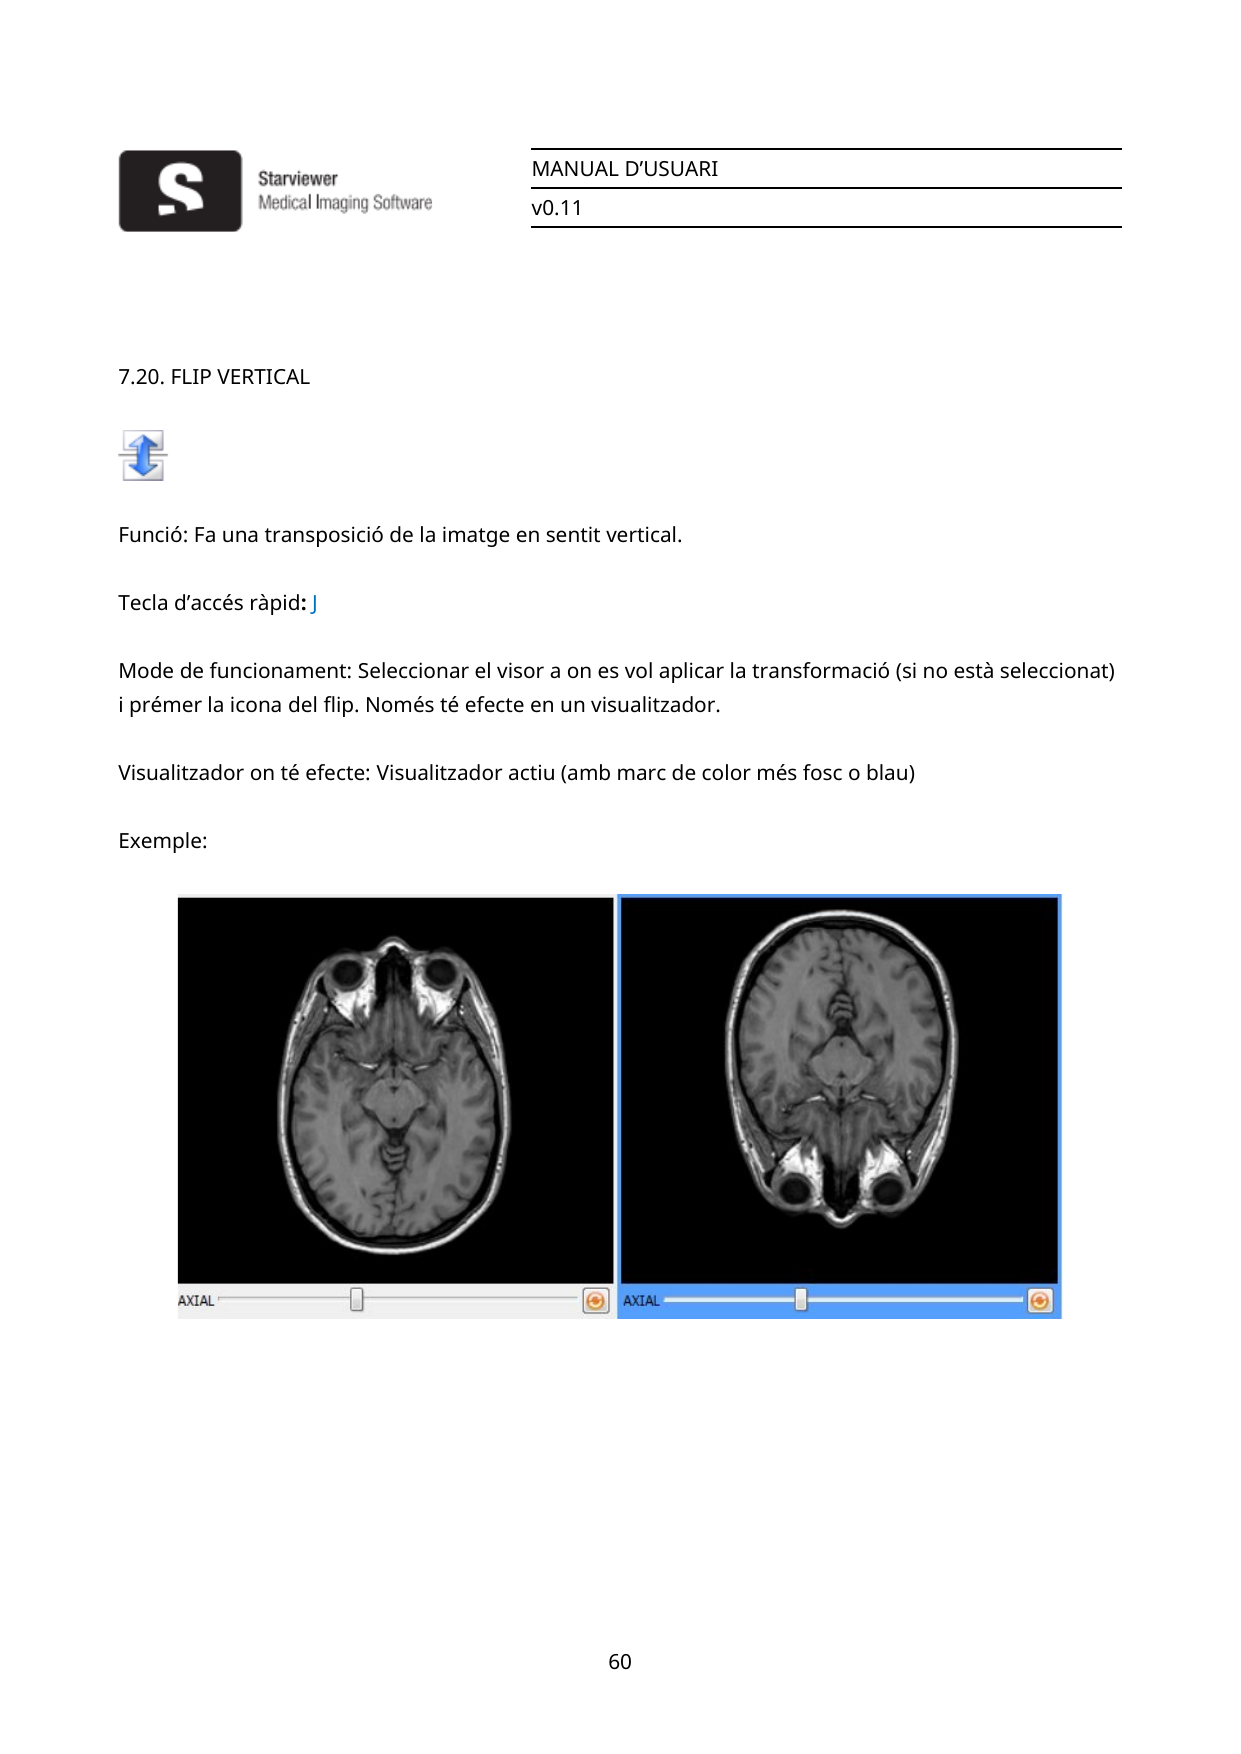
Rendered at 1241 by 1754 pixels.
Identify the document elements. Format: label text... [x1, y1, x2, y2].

text Visualitzador on té efecte: Visualitzador actiu (amb marc de color més fosc o blau) [118, 758, 1122, 787]
text Tecla d’accés ràpid: J [118, 588, 1122, 617]
text Exemple: [118, 827, 1122, 855]
text Mode de funcionament: Seleccionar el visor a on es vol aplicar la transformació (si no està seleccionat) i prémer la icona del flip. Només té efecte en un visualitzador. [118, 656, 1122, 719]
subtitle Flip vertical [118, 362, 1122, 391]
picture [118, 430, 169, 481]
picture [177, 894, 1063, 1319]
text Funció: Fa una transposició de la imatge en sentit vertical. [118, 520, 1122, 548]
